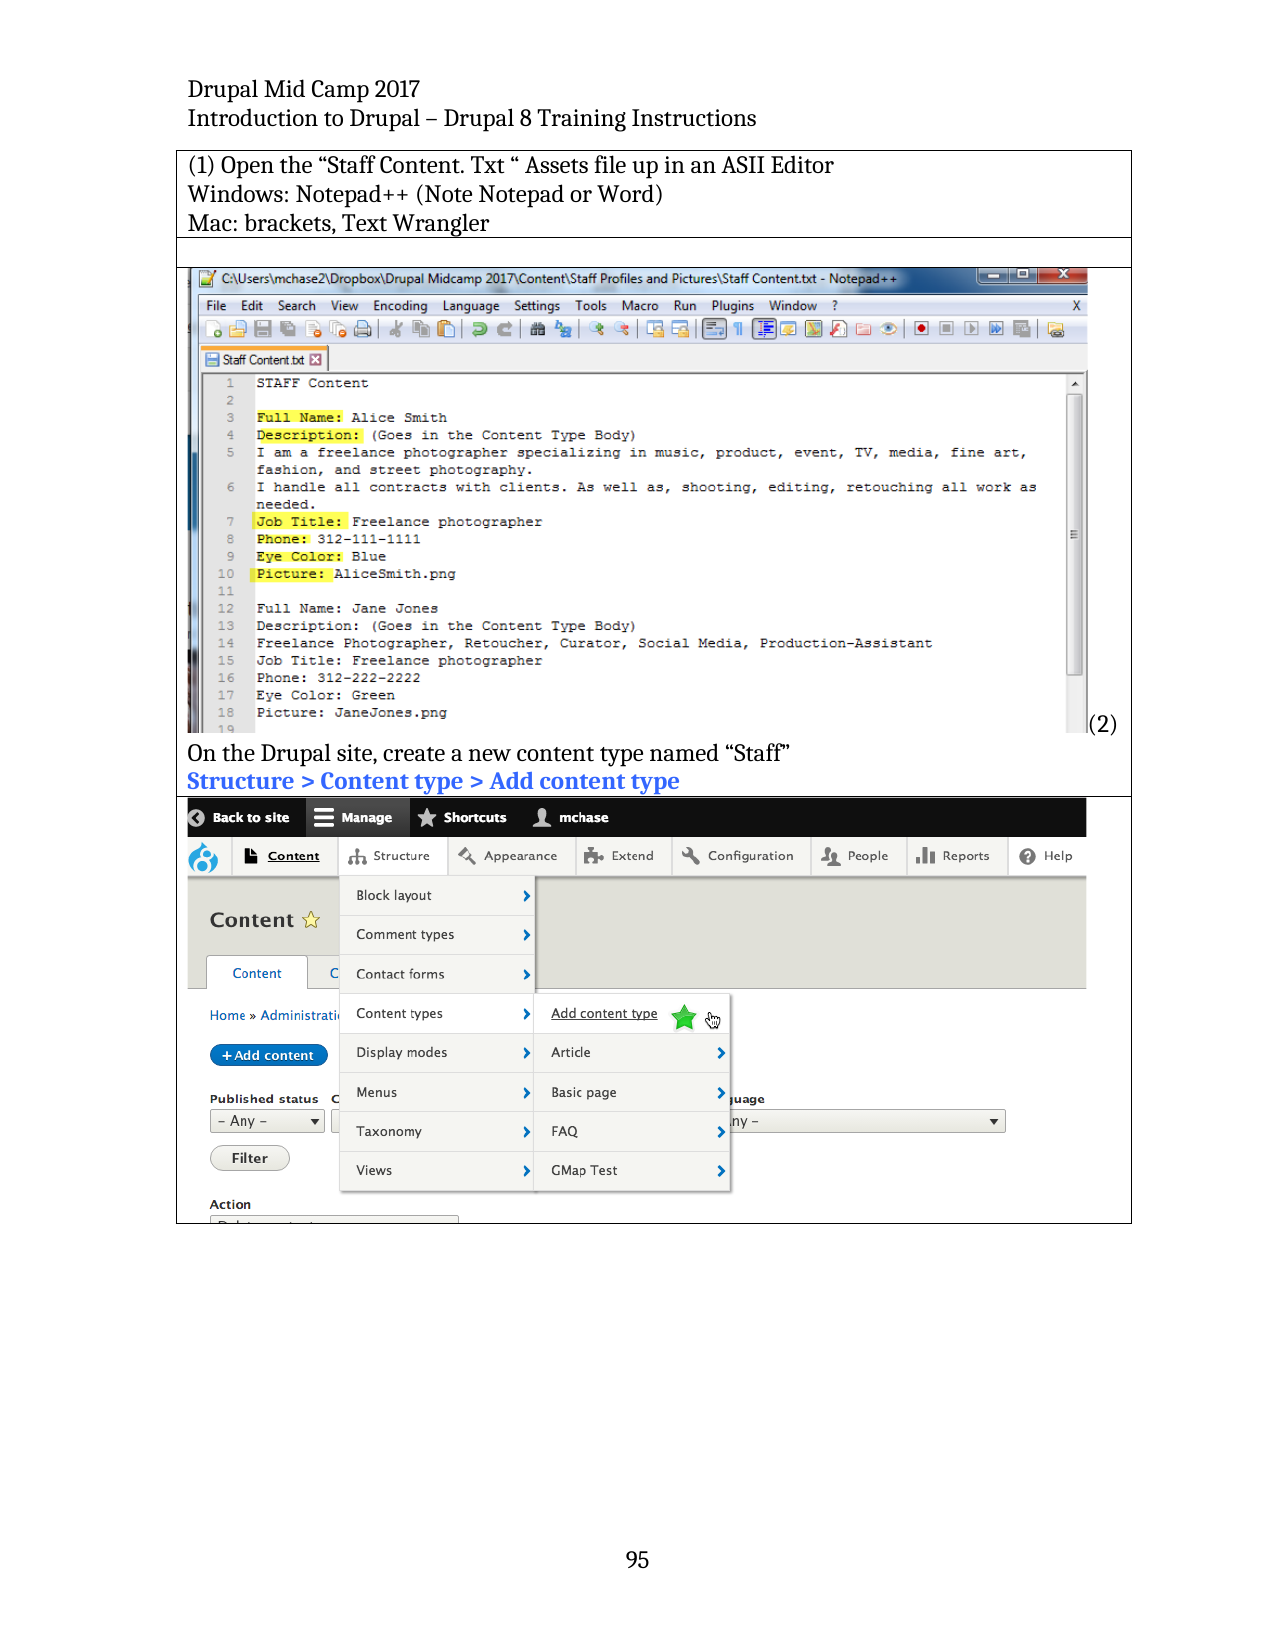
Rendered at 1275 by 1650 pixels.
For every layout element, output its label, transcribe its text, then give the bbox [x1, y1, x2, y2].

table_cell [177, 238, 1131, 267]
table_header (1) Open the “Staff Content. Txt “ Assets file up in an ASII Editor Windows: Notepad++ (Note Notepad or Word) Mac: brackets, Text Wrangler [177, 151, 1131, 237]
picture [187, 797, 1087, 1223]
table_cell [1087, 797, 1131, 1223]
table_cell [177, 797, 187, 1223]
table_cell (2) On the Drupal site, create a new content type named “Staff” Structure > Content type > Add content type [177, 268, 1131, 796]
picture [187, 268, 1088, 733]
